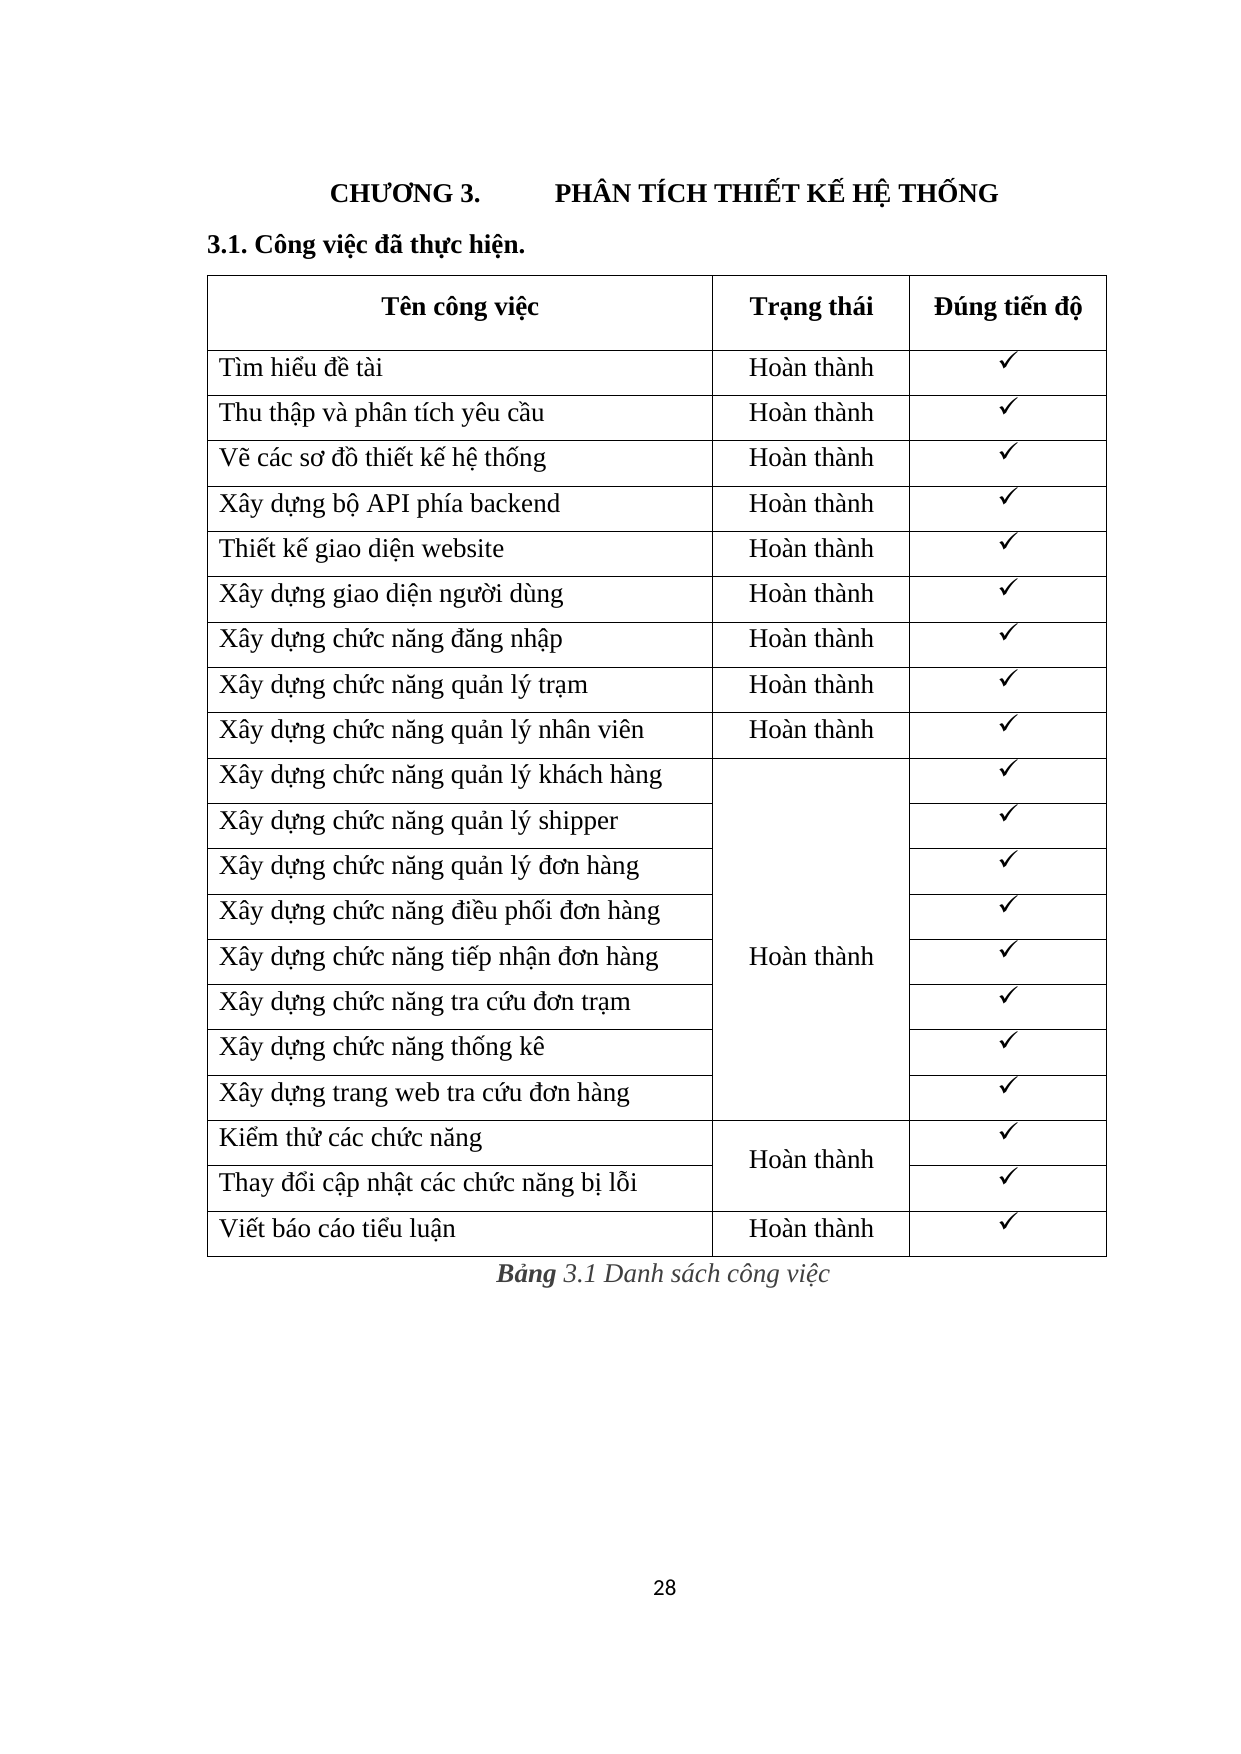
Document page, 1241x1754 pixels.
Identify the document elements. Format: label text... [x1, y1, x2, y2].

table_cell Thay đổi cập nhật các chức năng bị lỗi [208, 1166, 712, 1211]
table_header Trạng thái [713, 276, 909, 350]
table_cell [910, 849, 1106, 893]
table_cell Xây dựng chức năng đăng nhập [208, 623, 712, 667]
table_cell [910, 351, 1106, 395]
table_cell Xây dựng chức năng quản lý đơn hàng [208, 849, 712, 893]
table_cell Viết báo cáo tiểu luận [208, 1212, 712, 1256]
table_cell Thiết kế giao diện website [208, 532, 712, 576]
table_cell [910, 1212, 1106, 1256]
table_cell Hoàn thành [713, 668, 909, 712]
table_header Tên công việc [208, 276, 712, 350]
table_cell Xây dựng chức năng quản lý khách hàng [208, 759, 712, 803]
table_cell Tìm hiểu đề tài [208, 351, 712, 395]
table_cell [910, 1121, 1106, 1165]
table_cell Hoàn thành [713, 623, 909, 667]
table_cell Vẽ các sơ đồ thiết kế hệ thống [208, 441, 712, 486]
table_cell [910, 804, 1106, 848]
table_cell Xây dựng chức năng thống kê [208, 1030, 712, 1075]
table_cell Xây dựng chức năng tiếp nhận đơn hàng [208, 940, 712, 984]
table_cell Xây dựng giao diện người dùng [208, 577, 712, 622]
table_cell [910, 895, 1106, 939]
table_cell [910, 668, 1106, 712]
table_cell Xây dựng chức năng tra cứu đơn trạm [208, 985, 712, 1029]
table_cell Xây dựng chức năng quản lý trạm [208, 668, 712, 712]
table_cell [910, 1166, 1106, 1211]
table_cell Kiểm thử các chức năng [208, 1121, 712, 1165]
table_cell Hoàn thành [713, 759, 909, 1120]
table_header Đúng tiến độ [910, 276, 1106, 350]
table_cell Hoàn thành [713, 396, 909, 440]
table_cell Hoàn thành [713, 1121, 909, 1211]
table_cell Hoàn thành [713, 577, 909, 622]
table_cell [910, 1030, 1106, 1075]
table_cell [910, 396, 1106, 440]
table_cell [910, 623, 1106, 667]
table_cell Thu thập và phân tích yêu cầu [208, 396, 712, 440]
table_cell Xây dựng chức năng quản lý shipper [208, 804, 712, 848]
table_cell [910, 759, 1106, 803]
table_cell [910, 713, 1106, 757]
subtitle 3.1. Công việc đã thực hiện. [207, 228, 1122, 259]
table_cell Hoàn thành [713, 351, 909, 395]
subtitle PHÂN TÍCH THIẾT KẾ HỆ THỐNG [207, 177, 1122, 208]
table_cell Hoàn thành [713, 713, 909, 757]
table_cell [910, 441, 1106, 486]
table_cell [910, 577, 1106, 622]
table_cell Xây dựng bộ API phía backend [208, 487, 712, 531]
table_cell [910, 487, 1106, 531]
table_cell Hoàn thành [713, 441, 909, 486]
table_cell Hoàn thành [713, 1212, 909, 1256]
table_cell [910, 532, 1106, 576]
table_cell Xây dựng chức năng điều phối đơn hàng [208, 895, 712, 939]
table_cell [910, 1076, 1106, 1120]
table_cell Hoàn thành [713, 487, 909, 531]
table_cell Hoàn thành [713, 532, 909, 576]
table_cell Xây dựng chức năng quản lý nhân viên [208, 713, 712, 757]
table_cell Xây dựng trang web tra cứu đơn hàng [208, 1076, 712, 1120]
table_cell [910, 985, 1106, 1029]
table_cell [910, 940, 1106, 984]
